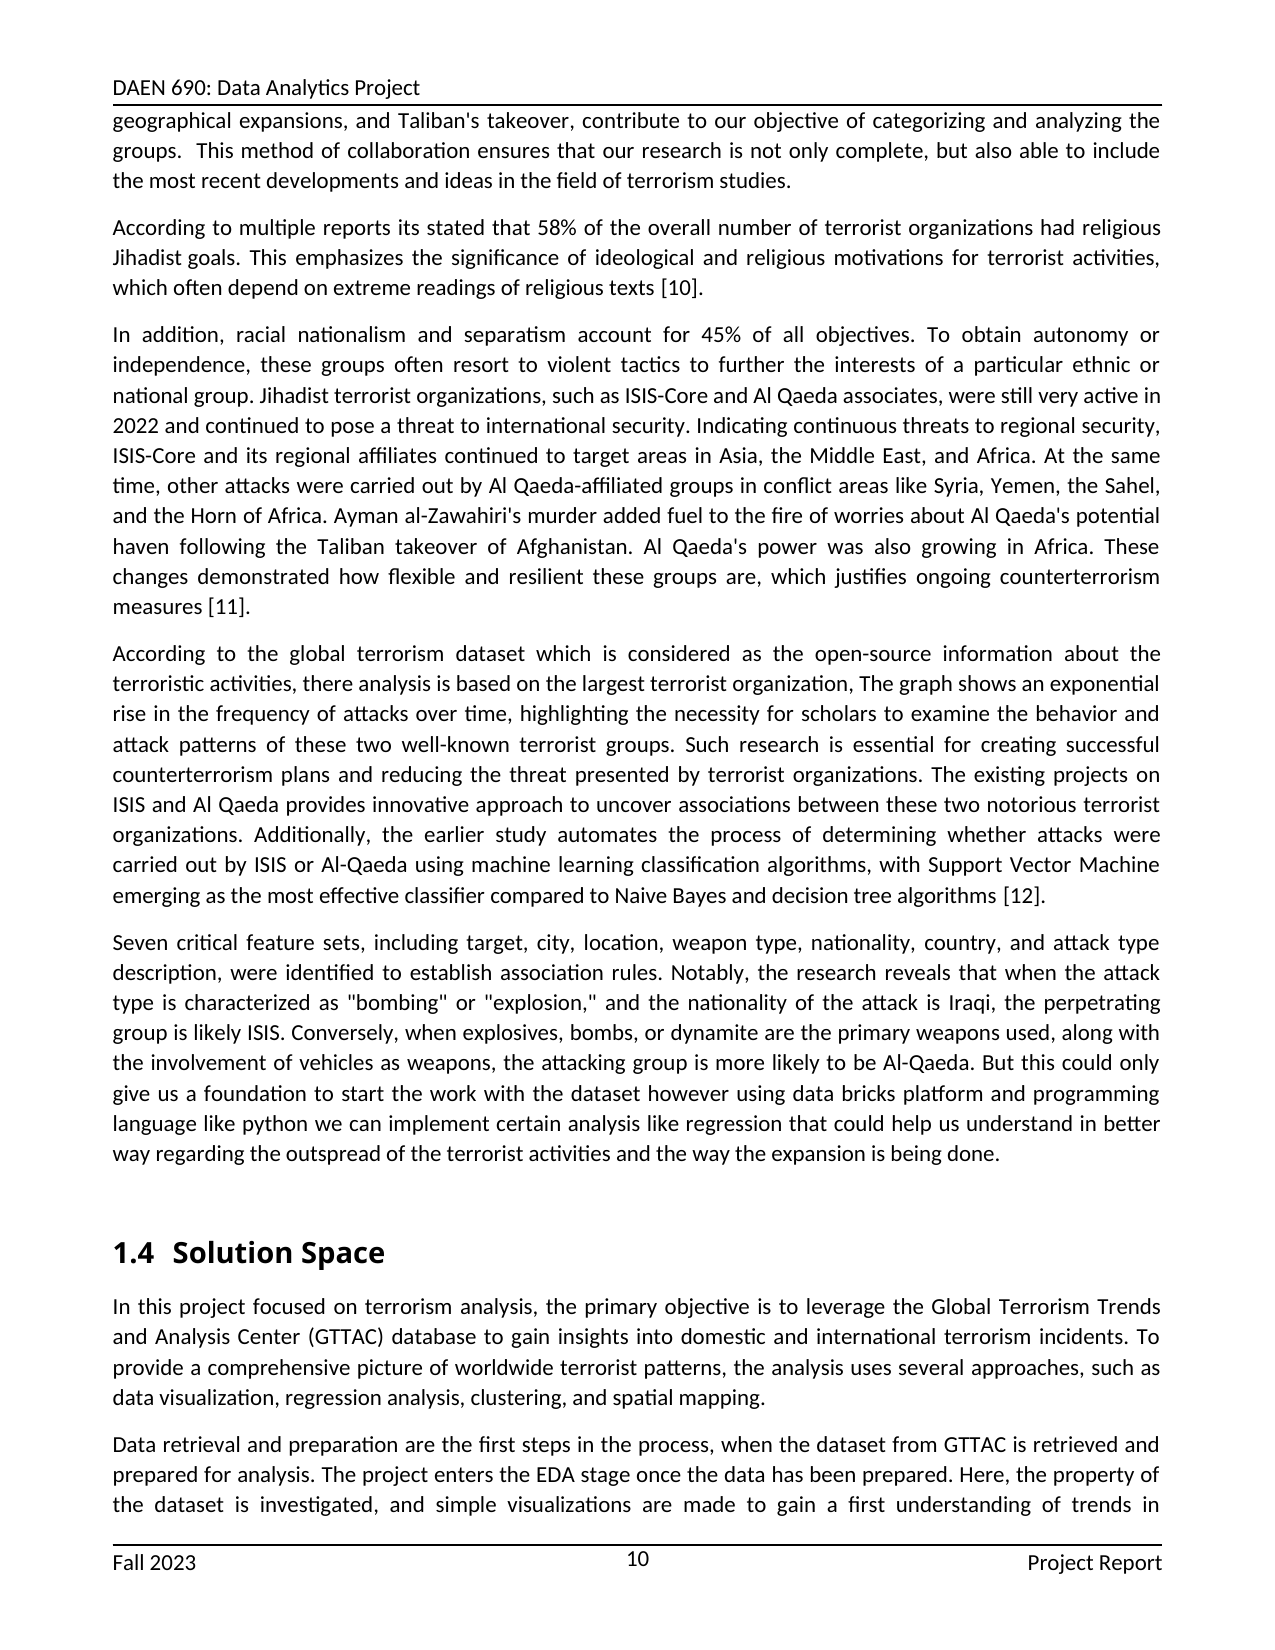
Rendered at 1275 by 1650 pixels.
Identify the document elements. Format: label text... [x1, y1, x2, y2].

text According to the global terrorism dataset which is considered as the open-source information about the terroristic activities, there analysis is based on the largest terrorist organization, The graph shows an exponential rise in the frequency of attacks over time, highlighting the necessity for scholars to examine the behavior and attack patterns of these two well-known terrorist groups. Such research is essential for creating successful counterterrorism plans and reducing the threat presented by terrorist organizations. The existing projects on ISIS and Al Qaeda provides innovative approach to uncover associations between these two notorious terrorist organizations. Additionally, the earlier study automates the process of determining whether attacks were carried out by ISIS or Al-Qaeda using machine learning classification algorithms, with Support Vector Machine emerging as the most effective classifier compared to Naive Bayes and decision tree algorithms. [112, 639, 1162, 909]
subtitle Solution Space [112, 1233, 1162, 1272]
text In addition, racial nationalism and separatism account for 45% of all objectives. To obtain autonomy or independence, these groups often resort to violent tactics to further the interests of a particular ethnic or national group. Jihadist terrorist organizations, such as ISIS-Core and Al Qaeda associates, were still very active in 2022 and continued to pose a threat to international security. Indicating continuous threats to regional security, ISIS-Core and its regional affiliates continued to target areas in Asia, the Middle East, and Africa. At the same time, other attacks were carried out by Al Qaeda-affiliated groups in conflict areas like Syria, Yemen, the Sahel, and the Horn of Africa. Ayman al-Zawahiri's murder added fuel to the fire of worries about Al Qaeda's potential haven following the Taliban takeover of Afghanistan. Al Qaeda's power was also growing in Africa. These changes demonstrated how flexible and resilient these groups are, which justifies ongoing counterterrorism measures. [112, 320, 1162, 620]
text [112, 106, 1162, 194]
text Seven critical feature sets, including target, city, location, weapon type, nationality, country, and attack type description, were identified to establish association rules. Notably, the research reveals that when the attack type is characterized as "bombing" or "explosion," and the nationality of the attack is Iraqi, the perpetrating group is likely ISIS. Conversely, when explosives, bombs, or dynamite are the primary weapons used, along with the involvement of vehicles as weapons, the attacking group is more likely to be Al-Qaeda. But this could only give us a foundation to start the work with the dataset however using data bricks platform and programming language like python we can implement certain analysis like regression that could help us understand in better way regarding the outspread of the terrorist activities and the way the expansion is being done. [112, 928, 1162, 1167]
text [112, 1430, 1162, 1518]
text In this project focused on terrorism analysis, the primary objective is to leverage the Global Terrorism Trends and Analysis Center (GTTAC) database to gain insights into domestic and international terrorism incidents. To provide a comprehensive picture of worldwide terrorist patterns, the analysis uses several approaches, such as data visualization, regression analysis, clustering, and spatial mapping. [112, 1292, 1162, 1411]
text According to multiple reports its stated that 58% of the overall number of terrorist organizations had religious Jihadist goals. This emphasizes the significance of ideological and religious motivations for terrorist activities, which often depend on extreme readings of religious texts. [112, 213, 1162, 301]
